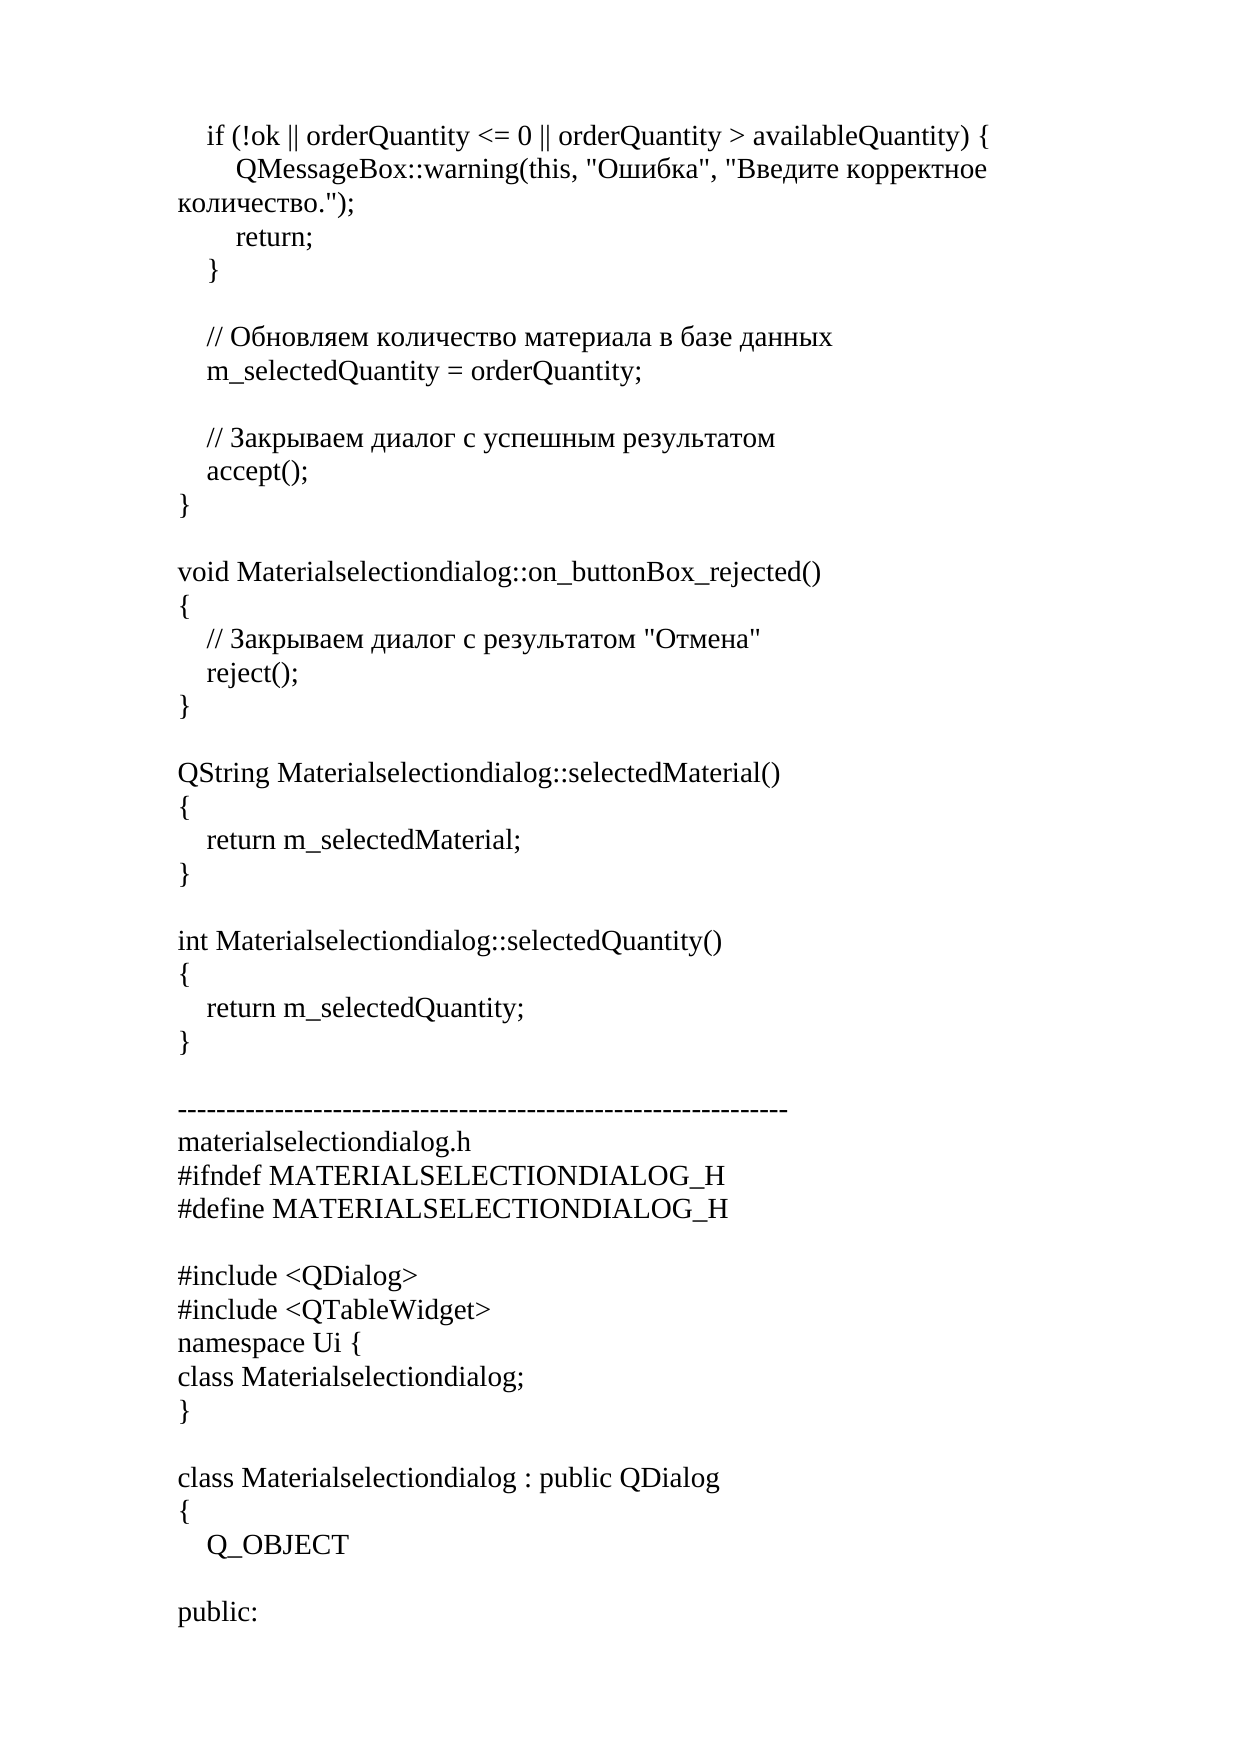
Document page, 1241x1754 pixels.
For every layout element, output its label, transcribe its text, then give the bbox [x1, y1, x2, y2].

text { [177, 588, 1152, 621]
text { [177, 789, 1152, 822]
text reject(); [177, 655, 1152, 688]
text class Materialselectiondialog : public QDialog [177, 1460, 1152, 1493]
text #define MATERIALSELECTIONDIALOG_H [177, 1191, 1152, 1225]
text QString Materialselectiondialog::selectedMaterial() [177, 755, 1152, 789]
text #include <QDialog> [177, 1258, 1152, 1292]
text if (!ok || orderQuantity <= 0 || orderQuantity > availableQuantity) { [177, 118, 1152, 152]
text // Обновляем количество материала в базе данных [177, 319, 1152, 353]
text } [177, 252, 1152, 286]
text // Закрываем диалог с успешным результатом [177, 420, 1152, 453]
text class Materialselectiondialog; [177, 1359, 1152, 1393]
text } [177, 1393, 1152, 1426]
text materialselectiondialog.h [177, 1124, 1152, 1158]
text // Закрываем диалог с результатом "Отмена" [177, 621, 1152, 655]
text { [177, 1493, 1152, 1527]
text #ifndef MATERIALSELECTIONDIALOG_H [177, 1158, 1152, 1191]
text } [177, 688, 1152, 722]
text } [177, 856, 1152, 889]
text void Materialselectiondialog::on_buttonBox_rejected() [177, 554, 1152, 588]
text } [177, 487, 1152, 521]
text namespace Ui { [177, 1326, 1152, 1359]
text accept(); [177, 453, 1152, 487]
text int Materialselectiondialog::selectedQuantity() [177, 923, 1152, 957]
text } [177, 1024, 1152, 1057]
text #include <QTableWidget> [177, 1292, 1152, 1326]
text { [177, 957, 1152, 990]
text public: [177, 1594, 1152, 1627]
text --------------------------------------------------------------- [177, 1091, 1152, 1124]
text QMessageBox::warning(this, "Ошибка", "Введите корректное количество."); [177, 152, 1152, 219]
text return m_selectedQuantity; [177, 990, 1152, 1024]
text m_selectedQuantity = orderQuantity; [177, 353, 1152, 386]
text return m_selectedMaterial; [177, 822, 1152, 856]
text Q_OBJECT [177, 1527, 1152, 1560]
text return; [177, 219, 1152, 252]
